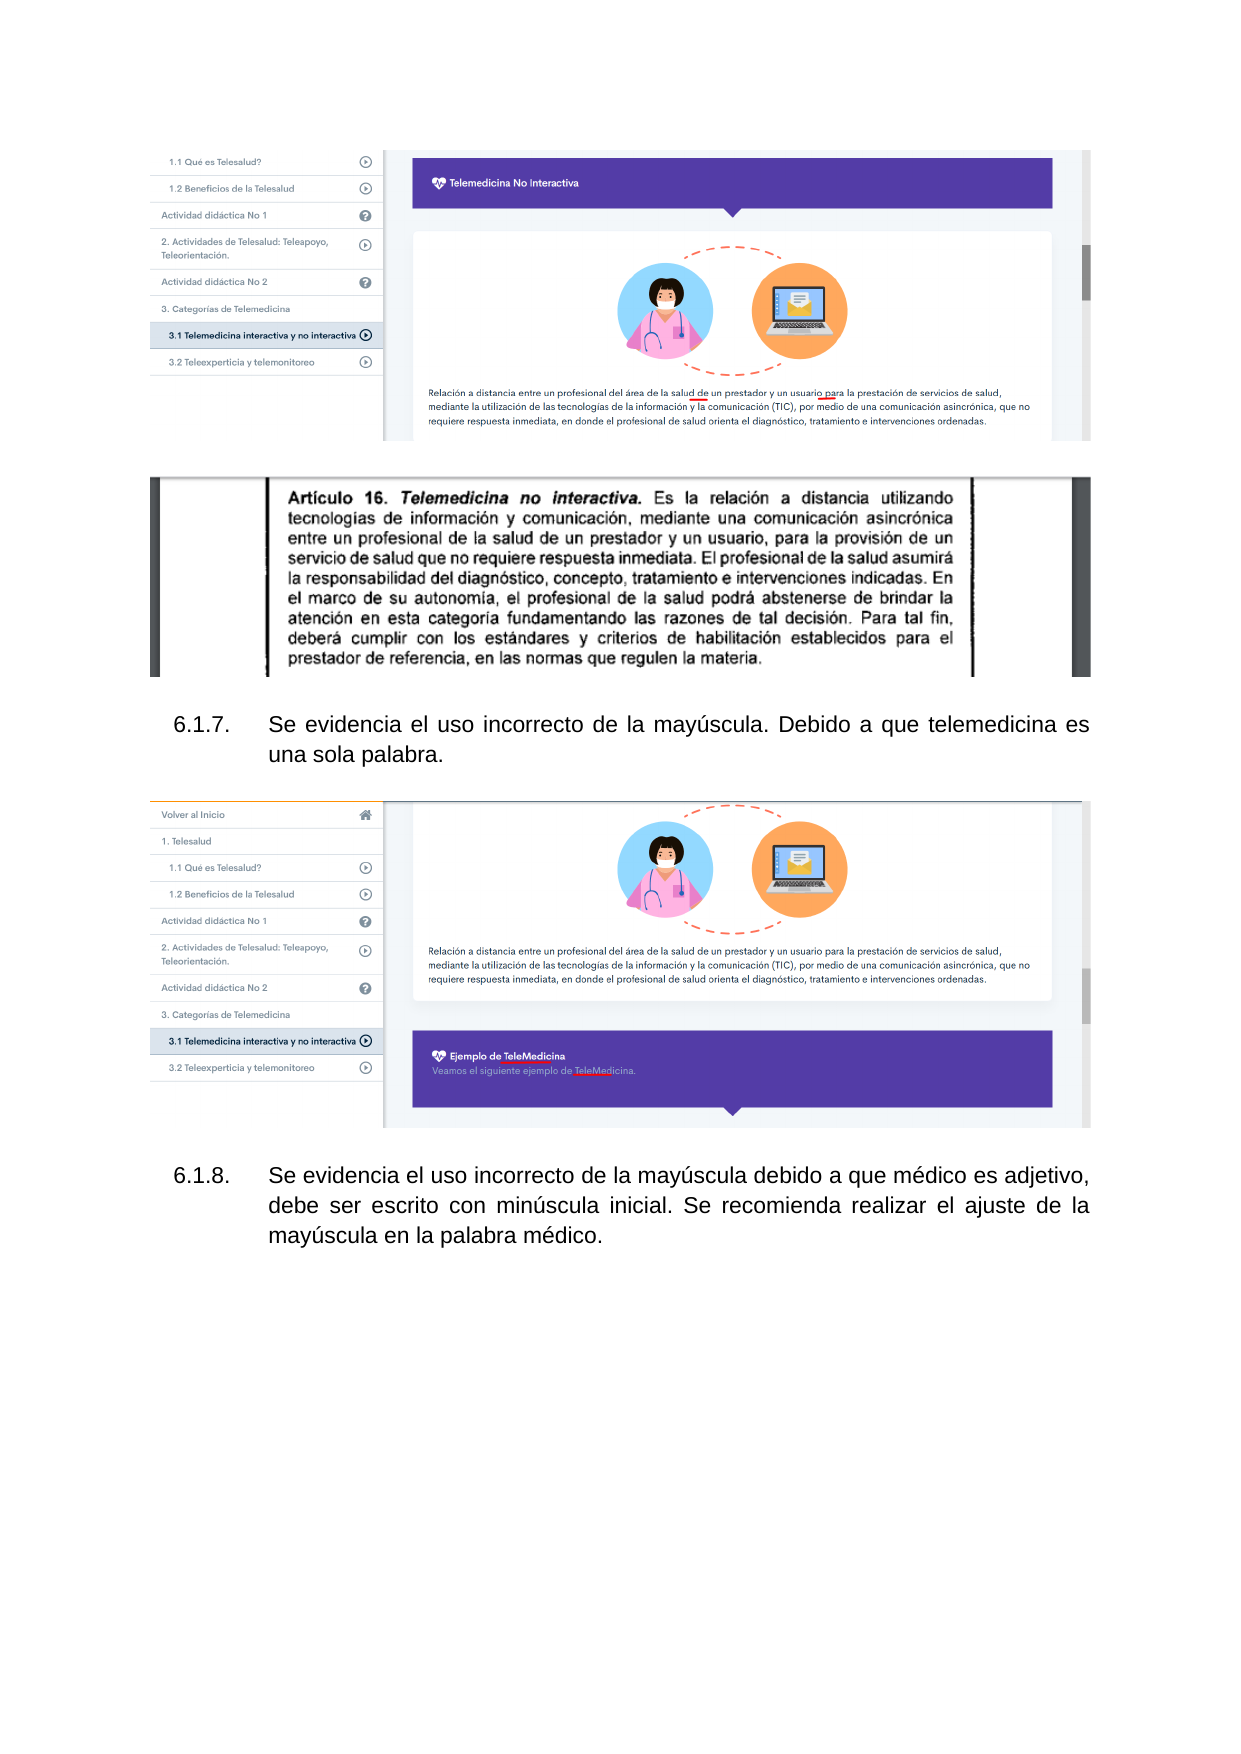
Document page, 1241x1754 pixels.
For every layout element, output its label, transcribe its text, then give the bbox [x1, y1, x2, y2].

picture [150, 474, 1091, 677]
picture [150, 801, 1091, 1128]
list Se evidencia el uso incorrecto de la mayúscula. Debido a que telemedicina es una sola palabra. [231, 711, 1090, 767]
list Se evidencia el uso incorrecto de la mayúscula debido a que médico es adjetivo, debe ser escrito con minúscula inicial. Se recomienda realizar el ajuste de la mayúscula en la palabra médico. [231, 1162, 1090, 1249]
picture [150, 150, 1091, 441]
